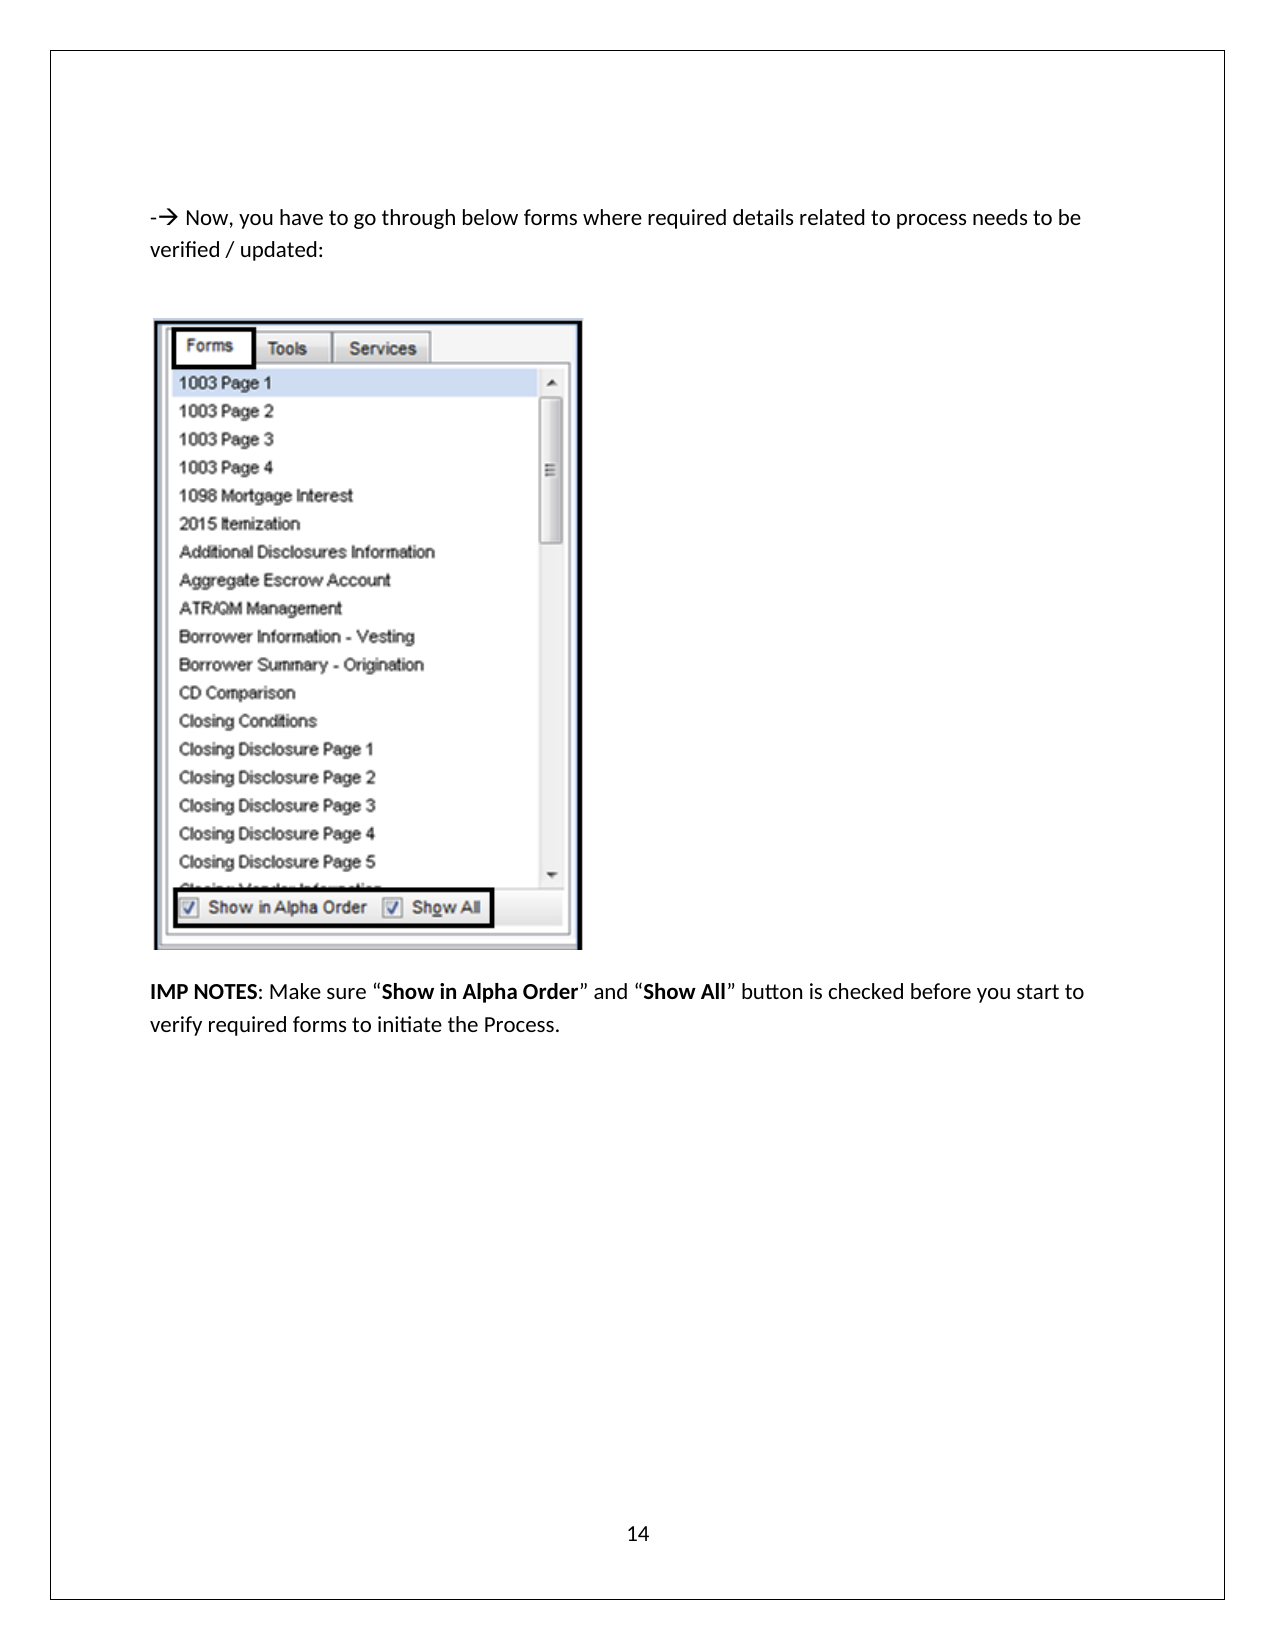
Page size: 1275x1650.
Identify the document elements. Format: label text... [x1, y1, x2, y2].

text IMP NOTES: Make sure “Show in Alpha Order” and “Show All” button is checked before you start to verify required forms to initiate the Process. [150, 977, 1125, 1038]
picture [153, 318, 584, 950]
text - Now, you have to go through below forms where required details related to process needs to be verified / updated: [150, 203, 1125, 263]
